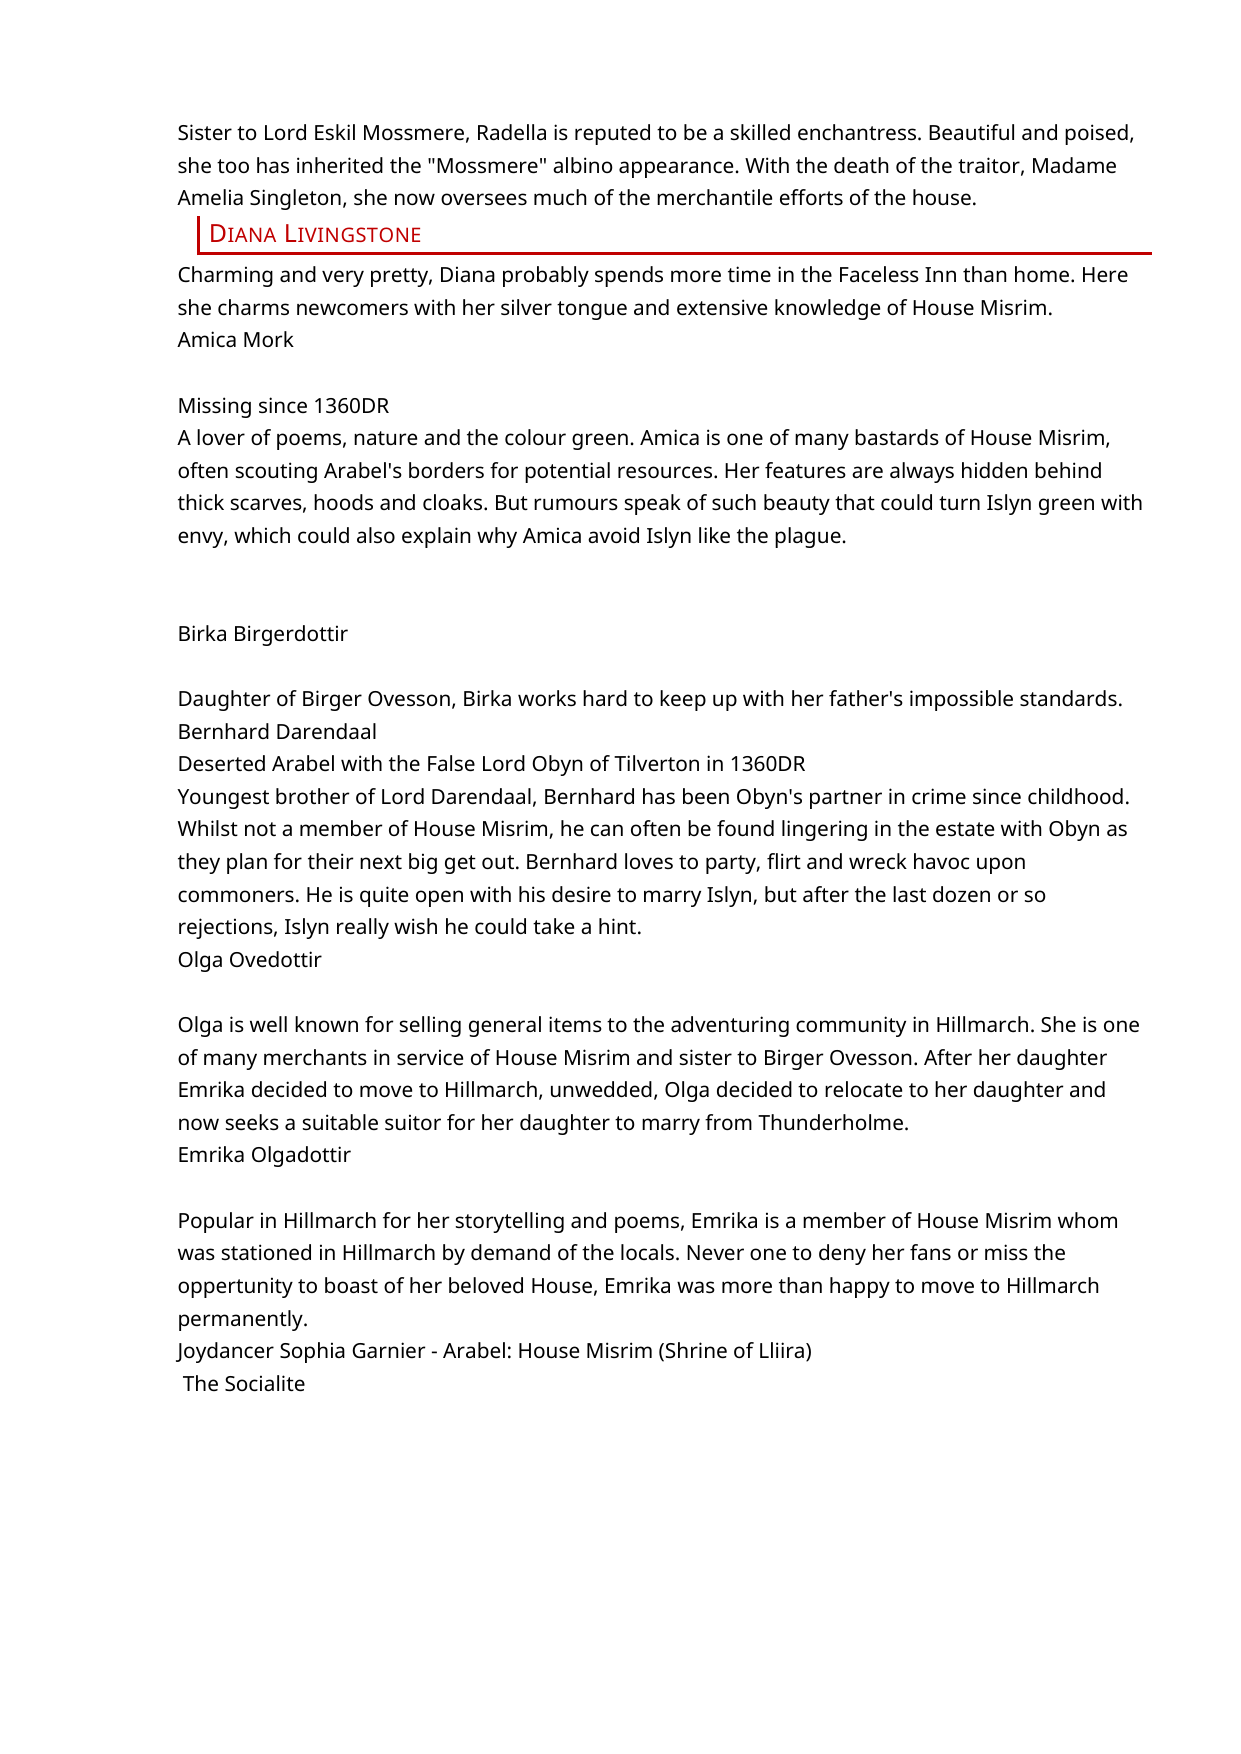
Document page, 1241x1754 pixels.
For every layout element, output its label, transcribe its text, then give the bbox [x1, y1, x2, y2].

subtitle Diana Livingstone [200, 216, 1152, 252]
text Popular in Hillmarch for her storytelling and poems, Emrika is a member of House Misrim whom was stationed in Hillmarch by demand of the locals. Never one to deny her fans or miss the oppertunity to boast of her beloved House, Emrika was more than happy to move to Hillmarch permanently. [177, 1206, 1152, 1332]
text Charming and very pretty, Diana probably spends more time in the Faceless Inn than home. Here she charms newcomers with her silver tongue and extensive knowledge of House Misrim. [177, 260, 1152, 321]
text Emrika Olgadottir [177, 1141, 1152, 1169]
text Sister to Lord Eskil Mossmere, Radella is reputed to be a skilled enchantress. Beautiful and poised, she too has inherited the "Mossmere" albino appearance. With the death of the traitor, Madame Amelia Singleton, she now oversees much of the merchantile efforts of the house. [177, 118, 1152, 212]
text Youngest brother of Lord Darendaal, Bernhard has been Obyn's partner in crime since childhood. Whilst not a member of House Misrim, he can often be found lingering in the estate with Obyn as they plan for their next big get out. Bernhard loves to party, flirt and wreck havoc upon commoners. He is quite open with his desire to marry Islyn, but after the last dozen or so rejections, Islyn really wish he could take a hint. [177, 782, 1152, 941]
text Olga Ovedottir [177, 945, 1152, 973]
text Joydancer Sophia Garnier - Arabel: House Misrim (Shrine of Lliira) [177, 1336, 1152, 1365]
text The Socialite [177, 1369, 1152, 1397]
text Birka Birgerdottir [177, 619, 1152, 647]
text Olga is well known for selling general items to the adventuring community in Hillmarch. She is one of many merchants in service of House Misrim and sister to Birger Ovesson. After her daughter Emrika decided to move to Hillmarch, unwedded, Olga decided to relocate to her daughter and now seeks a suitable suitor for her daughter to marry from Thunderholme. [177, 1010, 1152, 1136]
text Deserted Arabel with the False Lord Obyn of Tilverton in 1360DR [177, 749, 1152, 778]
text Daughter of Birger Ovesson, Birka works hard to keep up with her father's impossible standards. [177, 684, 1152, 713]
text A lover of poems, nature and the colour green. Amica is one of many bastards of House Misrim, often scouting Arabel's borders for potential resources. Her features are always hidden behind thick scarves, hoods and cloaks. But rumours speak of such beauty that could turn Islyn green with envy, which could also explain why Amica avoid Islyn like the plague. [177, 423, 1152, 549]
text Amica Mork [177, 326, 1152, 354]
text Bernhard Darendaal [177, 717, 1152, 745]
text Missing since 1360DR [177, 391, 1152, 419]
